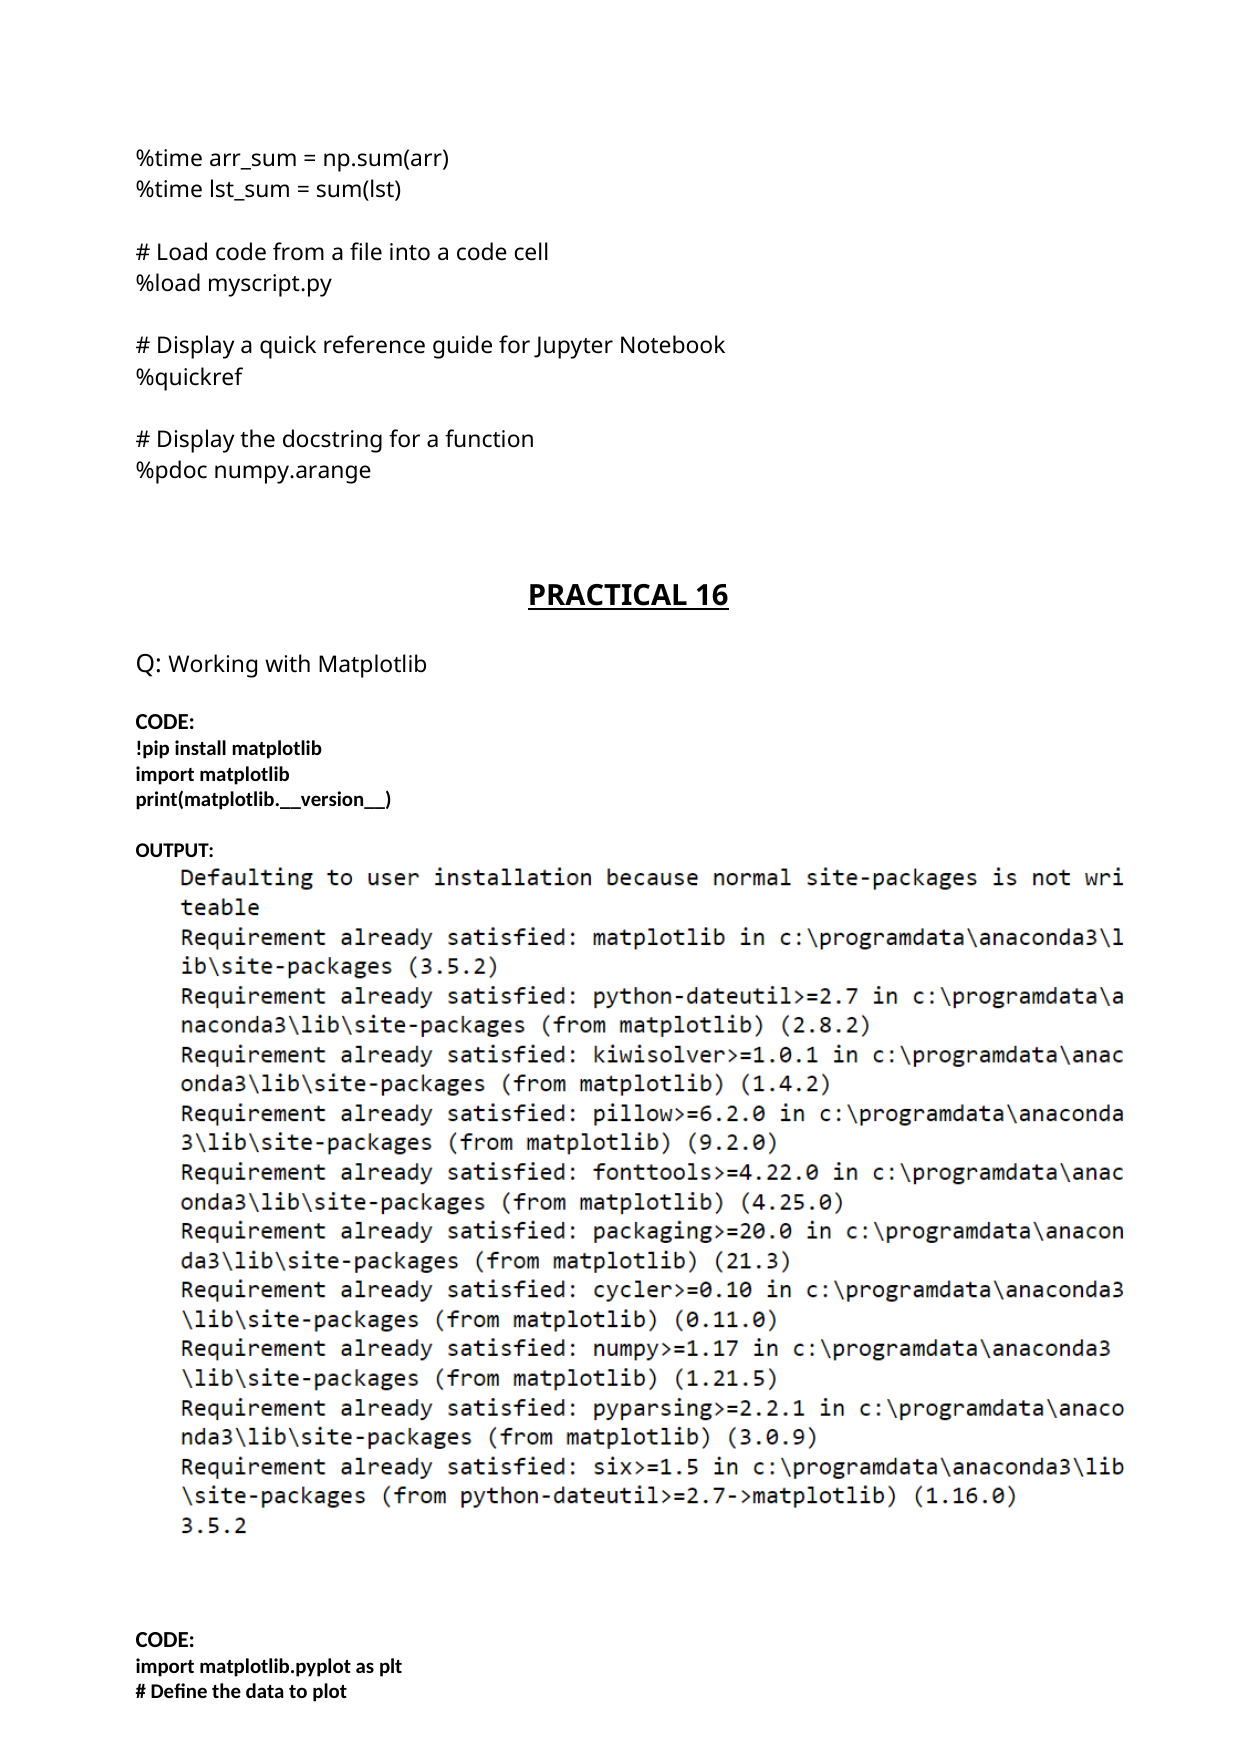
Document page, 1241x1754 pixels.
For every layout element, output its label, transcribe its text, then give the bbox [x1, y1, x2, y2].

text # Display the docstring for a function [135, 423, 1105, 454]
text %quickref [135, 360, 1105, 392]
text # Load code from a file into a code cell [135, 235, 1105, 267]
text %pdoc numpy.arange [135, 454, 1105, 485]
text CODE: [135, 707, 1105, 736]
text print(matplotlib.__version__) [135, 786, 1105, 812]
text !pip install matplotlib [135, 736, 1105, 761]
text import matplotlib [135, 761, 1105, 786]
text %load myscript.py [135, 267, 1105, 298]
text Q: Working with Matplotlib [135, 645, 1105, 679]
text PRACTICAL 16 [151, 574, 1105, 614]
text import matplotlib.pyplot as plt [135, 1653, 1105, 1678]
text # Display a quick reference guide for Jupyter Notebook [135, 329, 1105, 360]
text CODE: [135, 1625, 1105, 1653]
text OUTPUT: [135, 837, 1105, 863]
text %time arr_sum = np.sum(arr) [135, 142, 1105, 173]
picture [18, 863, 1140, 1547]
text # Define the data to plot [135, 1678, 1105, 1704]
text %time lst_sum = sum(lst) [135, 173, 1105, 204]
